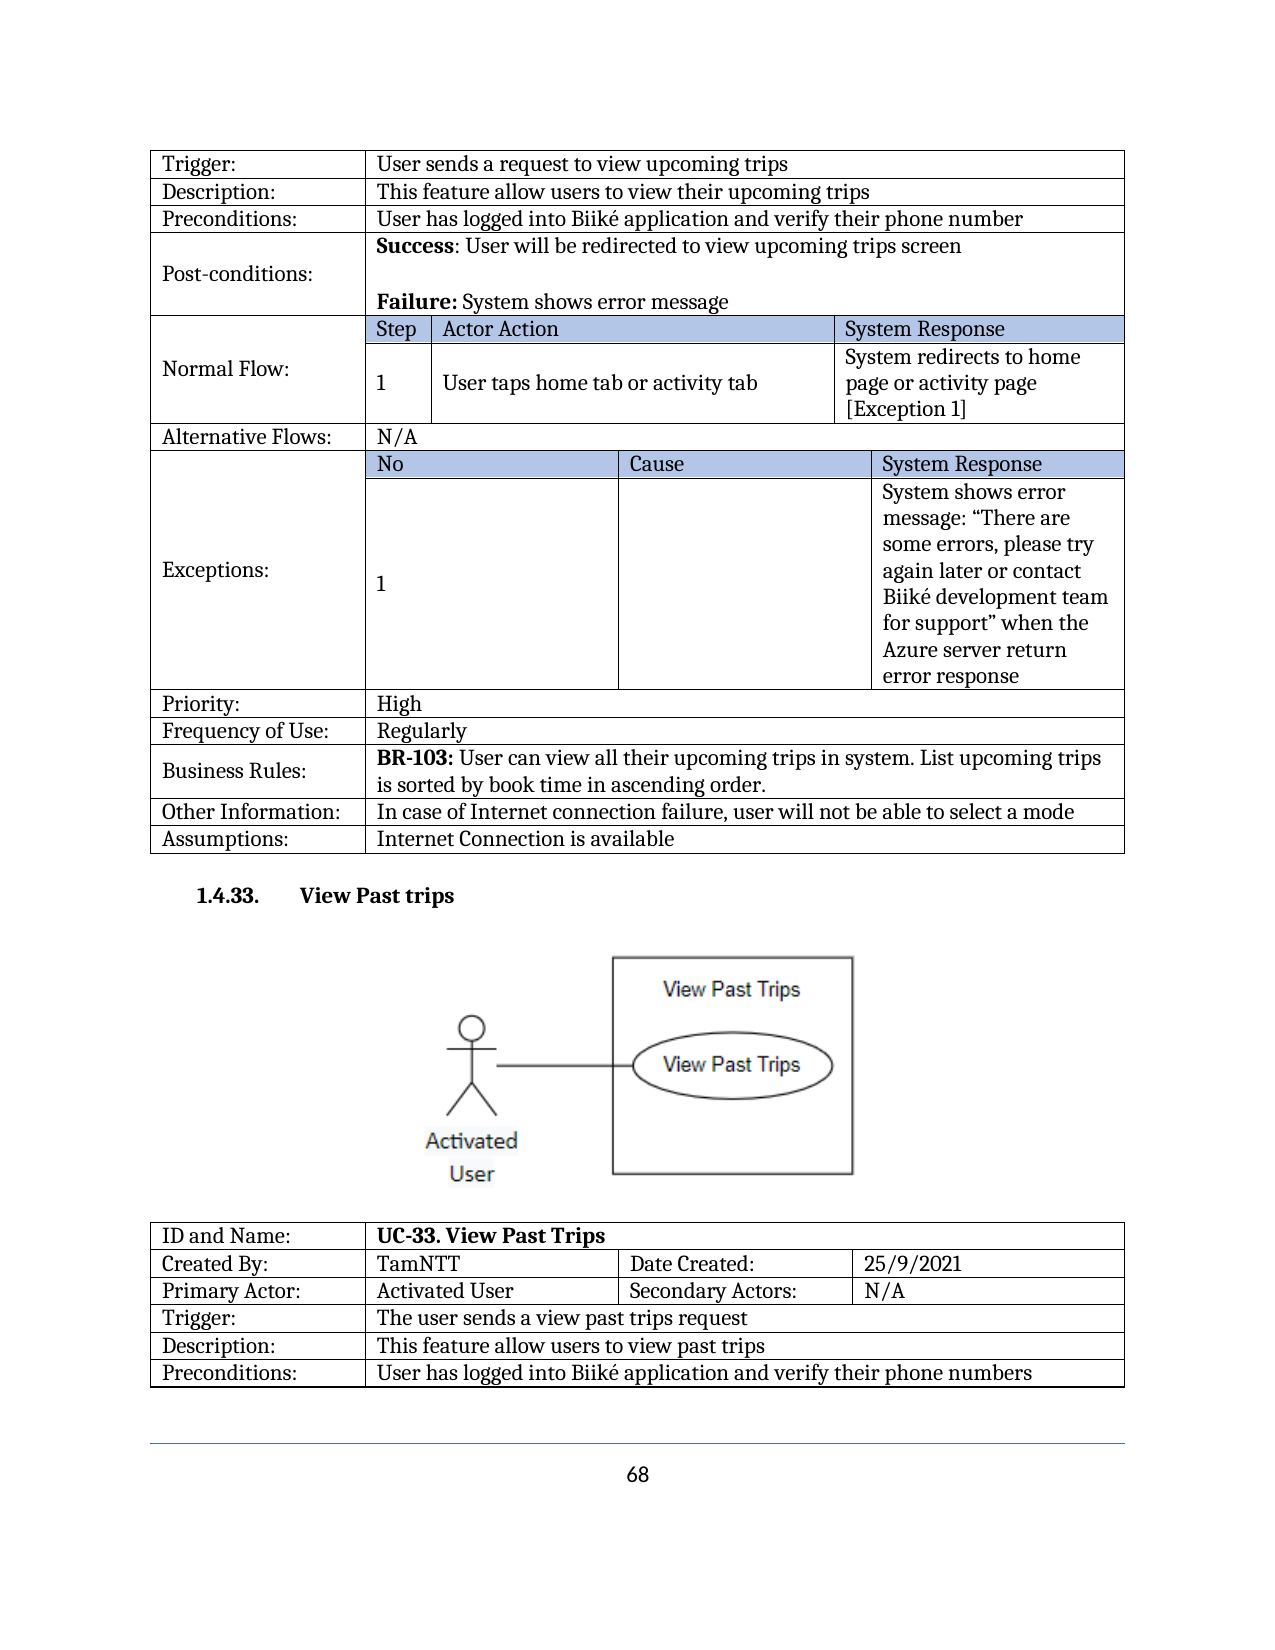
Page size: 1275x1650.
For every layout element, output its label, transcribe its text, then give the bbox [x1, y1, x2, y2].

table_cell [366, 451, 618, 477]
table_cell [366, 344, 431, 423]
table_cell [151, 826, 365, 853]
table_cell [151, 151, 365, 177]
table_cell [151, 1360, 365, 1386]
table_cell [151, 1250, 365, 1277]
list View Past trips [197, 883, 1125, 909]
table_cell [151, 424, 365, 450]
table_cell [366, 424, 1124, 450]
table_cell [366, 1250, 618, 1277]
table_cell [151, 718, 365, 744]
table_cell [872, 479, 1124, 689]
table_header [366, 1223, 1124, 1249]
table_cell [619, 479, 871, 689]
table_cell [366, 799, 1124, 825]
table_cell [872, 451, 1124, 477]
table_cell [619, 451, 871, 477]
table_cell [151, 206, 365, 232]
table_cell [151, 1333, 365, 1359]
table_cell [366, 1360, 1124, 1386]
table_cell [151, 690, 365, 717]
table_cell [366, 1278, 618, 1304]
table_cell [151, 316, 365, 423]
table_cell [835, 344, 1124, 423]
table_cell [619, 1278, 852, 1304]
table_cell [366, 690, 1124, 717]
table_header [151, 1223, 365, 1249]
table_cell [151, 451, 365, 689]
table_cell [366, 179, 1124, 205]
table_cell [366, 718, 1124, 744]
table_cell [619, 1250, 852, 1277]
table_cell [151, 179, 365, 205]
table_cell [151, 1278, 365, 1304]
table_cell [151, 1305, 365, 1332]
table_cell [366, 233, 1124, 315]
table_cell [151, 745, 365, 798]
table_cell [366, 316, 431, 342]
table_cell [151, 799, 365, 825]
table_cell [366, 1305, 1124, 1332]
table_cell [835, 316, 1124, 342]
picture [403, 942, 872, 1191]
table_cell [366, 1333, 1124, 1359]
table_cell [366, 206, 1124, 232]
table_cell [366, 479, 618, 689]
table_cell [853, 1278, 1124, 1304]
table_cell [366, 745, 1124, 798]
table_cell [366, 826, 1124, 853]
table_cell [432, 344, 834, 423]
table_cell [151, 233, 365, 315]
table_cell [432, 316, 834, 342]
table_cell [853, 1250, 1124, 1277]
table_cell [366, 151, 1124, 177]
